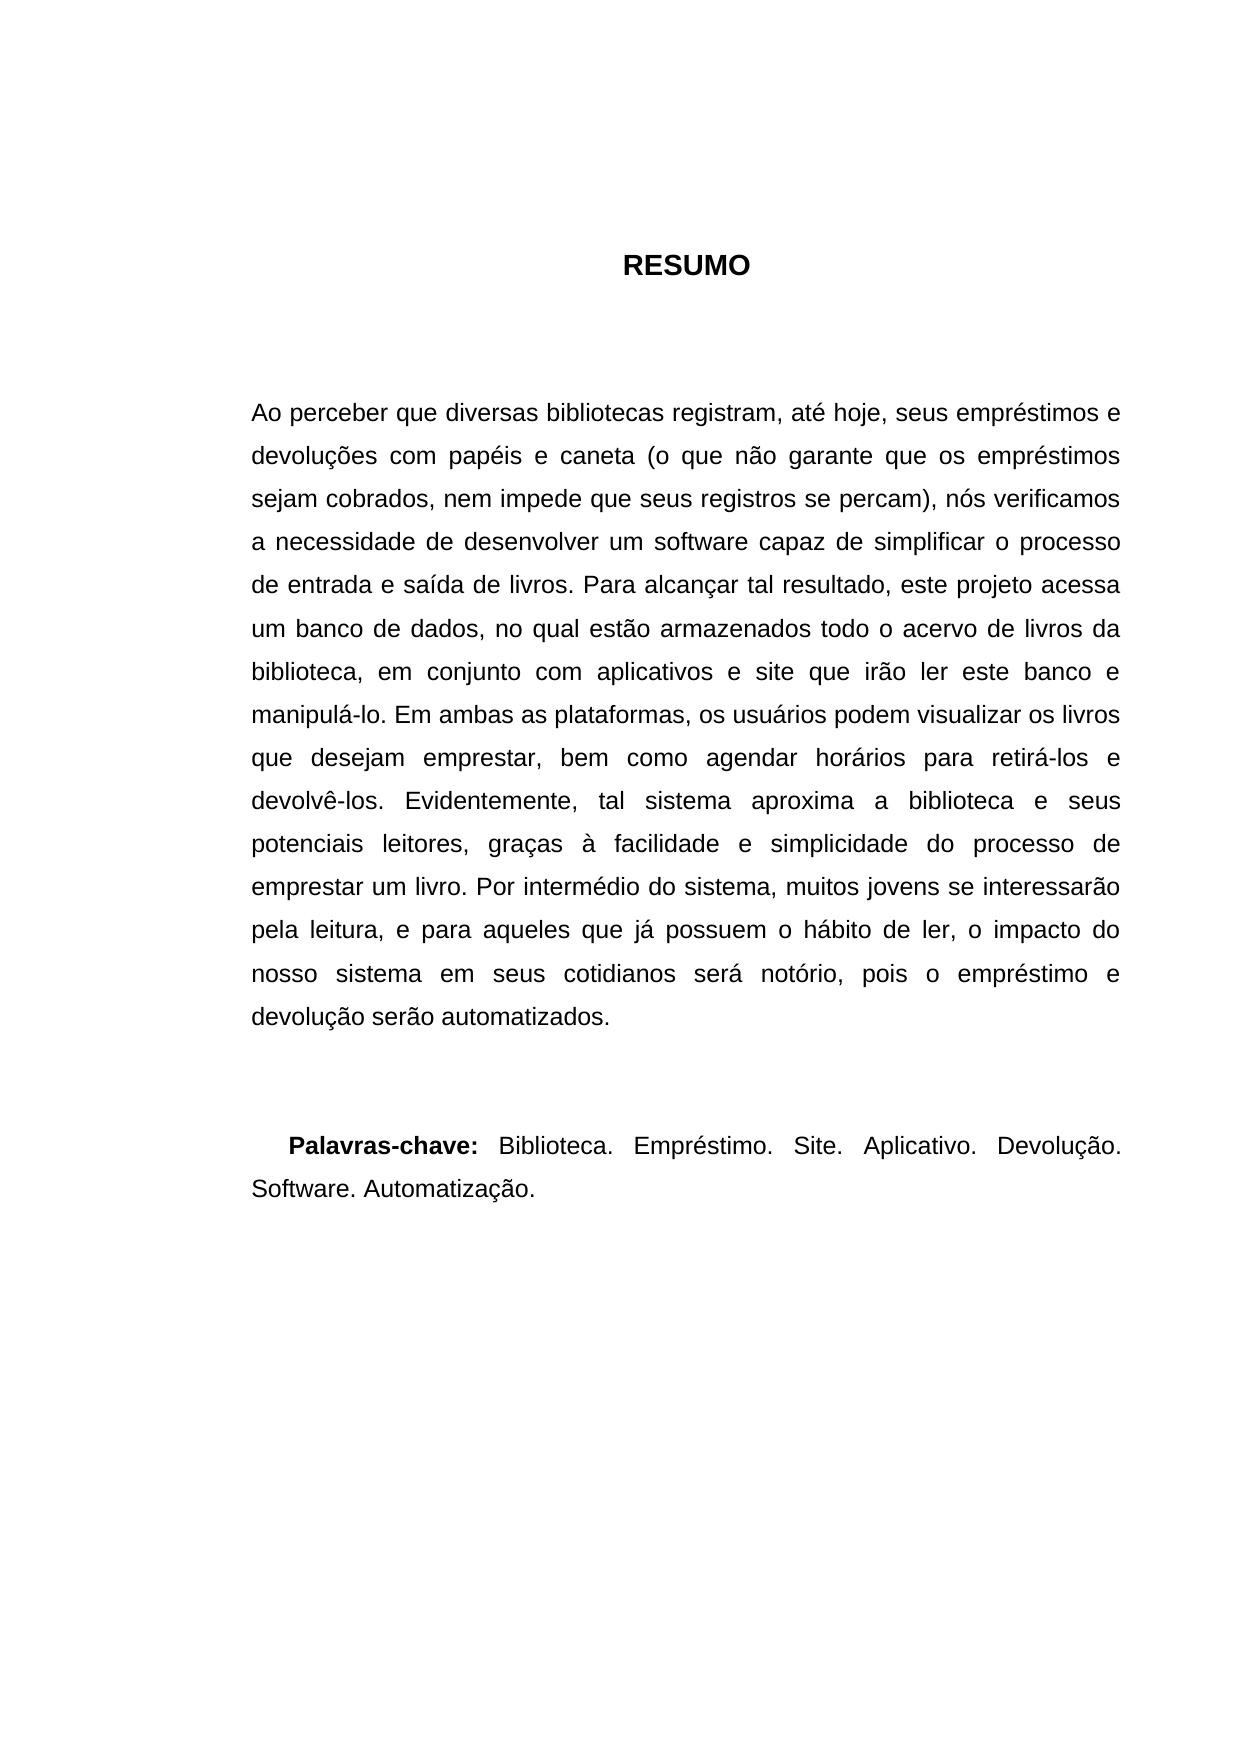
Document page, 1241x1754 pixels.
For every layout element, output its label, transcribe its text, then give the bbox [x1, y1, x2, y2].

text RESUMO [251, 248, 1122, 282]
list Ao perceber que diversas bibliotecas registram, até hoje, seus empréstimos e devoluções com papéis e caneta (o que não garante que os empréstimos sejam cobrados, nem impede que seus registros se percam), nós verificamos a necessidade de desenvolver um software capaz de simplificar o processo de entrada e saída de livros. Para alcançar tal resultado, este projeto acessa um banco de dados, no qual estão armazenados todo o acervo de livros da biblioteca, em conjunto com aplicativos e site que irão ler este banco e manipulá-lo. Em ambas as plataformas, os usuários podem visualizar os livros que desejam emprestar, bem como agendar horários para retirá-los e devolvê-los. Evidentemente, tal sistema aproxima a biblioteca e seus potenciais leitores, graças à facilidade e simplicidade do processo de emprestar um livro. Por intermédio do sistema, muitos jovens se interessarão pela leitura, e para aqueles que já possuem o hábito de ler, o impacto do nosso sistema em seus cotidianos será notório, pois o empréstimo e devolução serão automatizados. [251, 398, 1122, 1030]
list Palavras-chave: Biblioteca. Empréstimo. Site. Aplicativo. Devolução. Software. Automatização. [251, 1131, 1122, 1203]
